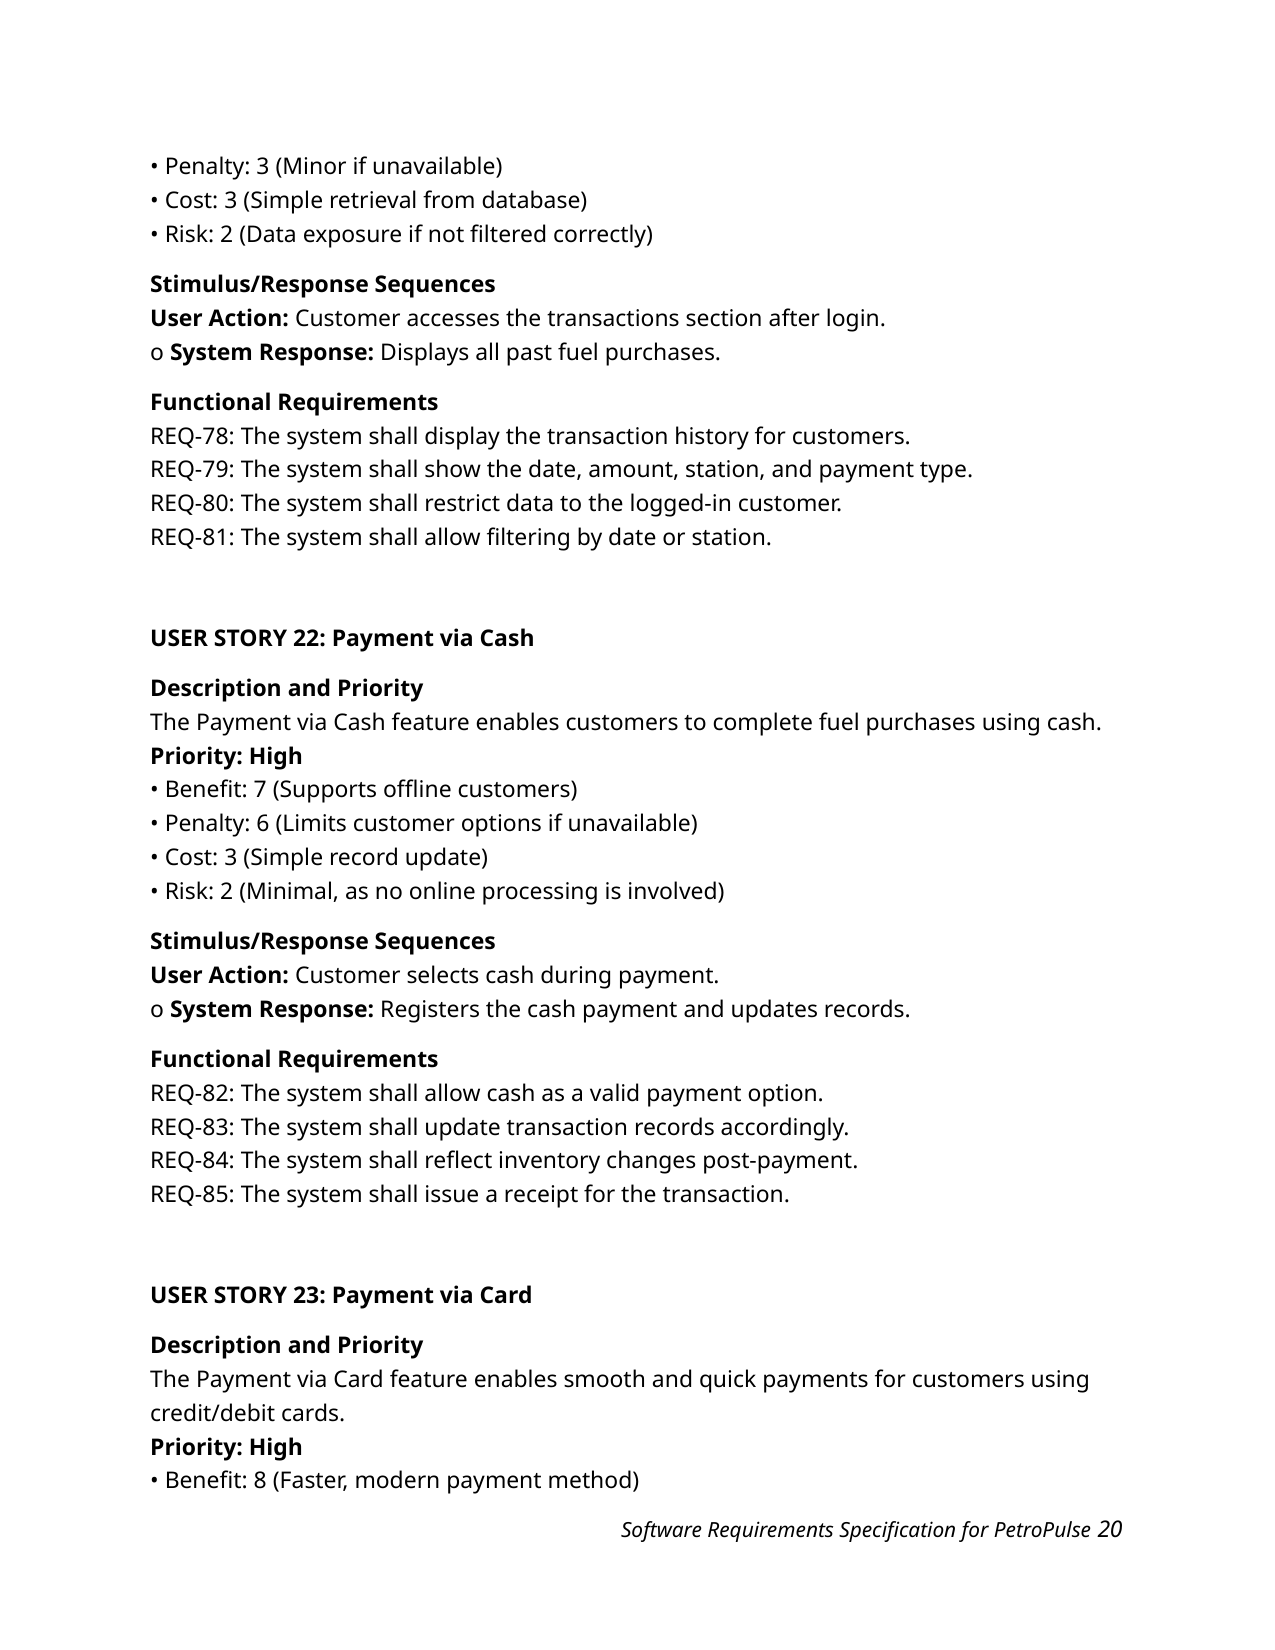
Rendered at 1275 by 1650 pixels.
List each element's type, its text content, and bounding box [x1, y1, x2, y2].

text Stimulus/Response Sequences User Action: Customer accesses the transactions section after login. o System Response: Displays all past fuel purchases. [150, 268, 1125, 367]
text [150, 1329, 1125, 1495]
text USER STORY 22: Payment via Cash [150, 622, 1125, 653]
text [150, 150, 1125, 249]
text USER STORY 23: Payment via Card [150, 1279, 1125, 1310]
text Description and Priority The Payment via Cash feature enables customers to complete fuel purchases using cash. Priority: High • Benefit: 7 (Supports offline customers) • Penalty: 6 (Limits customer options if unavailable) • Cost: 3 (Simple record update) • Risk: 2 (Minimal, as no online processing is involved) [150, 672, 1125, 906]
text Functional Requirements REQ-82: The system shall allow cash as a valid payment option. REQ-83: The system shall update transaction records accordingly. REQ-84: The system shall reflect inventory changes post-payment. REQ-85: The system shall issue a receipt for the transaction. [150, 1043, 1125, 1209]
text Stimulus/Response Sequences User Action: Customer selects cash during payment. o System Response: Registers the cash payment and updates records. [150, 925, 1125, 1024]
text Functional Requirements REQ-78: The system shall display the transaction history for customers. REQ-79: The system shall show the date, amount, station, and payment type. REQ-80: The system shall restrict data to the logged-in customer. REQ-81: The system shall allow filtering by date or station. [150, 386, 1125, 552]
